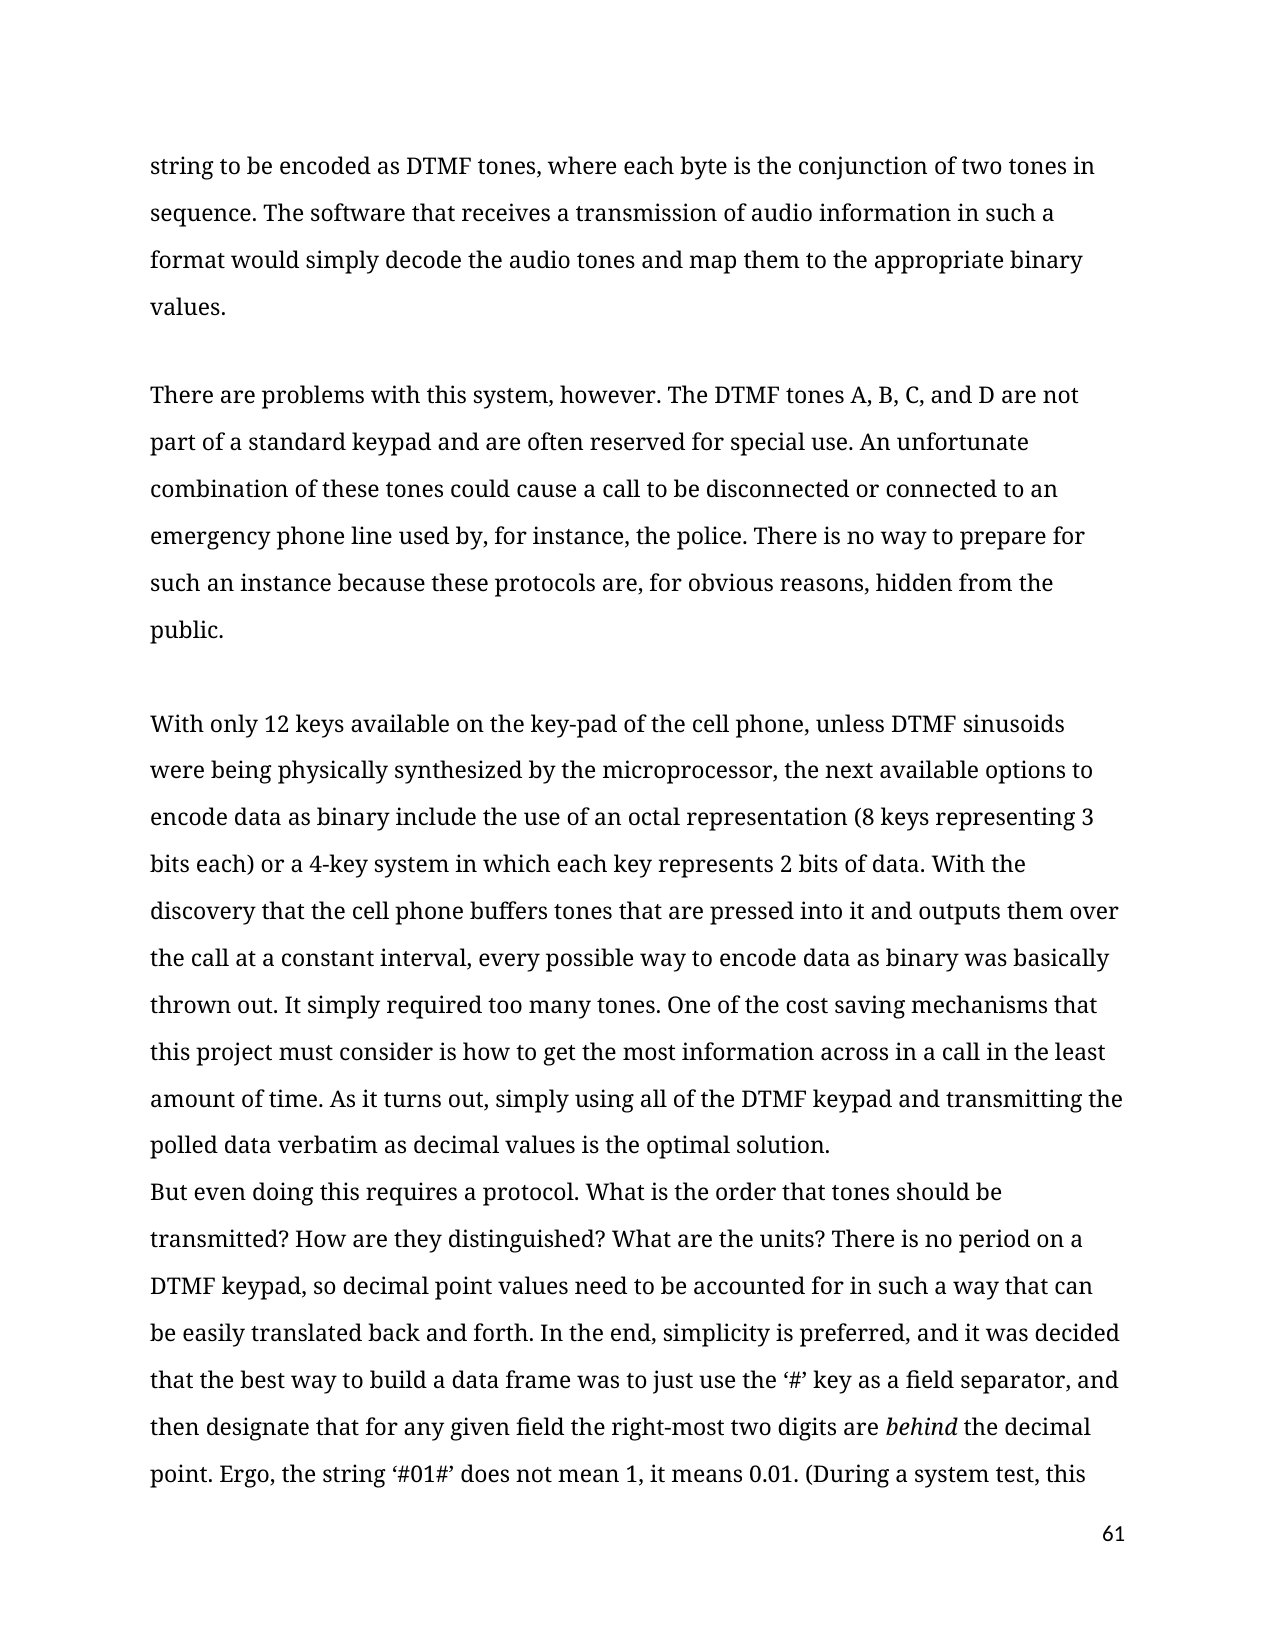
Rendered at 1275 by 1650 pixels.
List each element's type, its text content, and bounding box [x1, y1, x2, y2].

text With only 12 keys available on the key-pad of the cell phone, unless DTMF sinusoids were being physically synthesized by the microprocessor, the next available options to encode data as binary include the use of an octal representation (8 keys representing 3 bits each) or a 4-key system in which each key represents 2 bits of data. With the discovery that the cell phone buffers tones that are pressed into it and outputs them over the call at a constant interval, every possible way to encode data as binary was basically thrown out. It simply required too many tones. One of the cost saving mechanisms that this project must consider is how to get the most information across in a call in the least amount of time. As it turns out, simply using all of the DTMF keypad and transmitting the polled data verbatim as decimal values is the optimal solution. [150, 708, 1125, 1161]
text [150, 1176, 1125, 1489]
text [150, 150, 1125, 322]
text There are problems with this system, however. The DTMF tones A, B, C, and D are not part of a standard keypad and are often reserved for special use. An unfortunate combination of these tones could cause a call to be disconnected or connected to an emergency phone line used by, for instance, the police. There is no way to prepare for such an instance because these protocols are, for obvious reasons, hidden from the public. [150, 379, 1125, 645]
